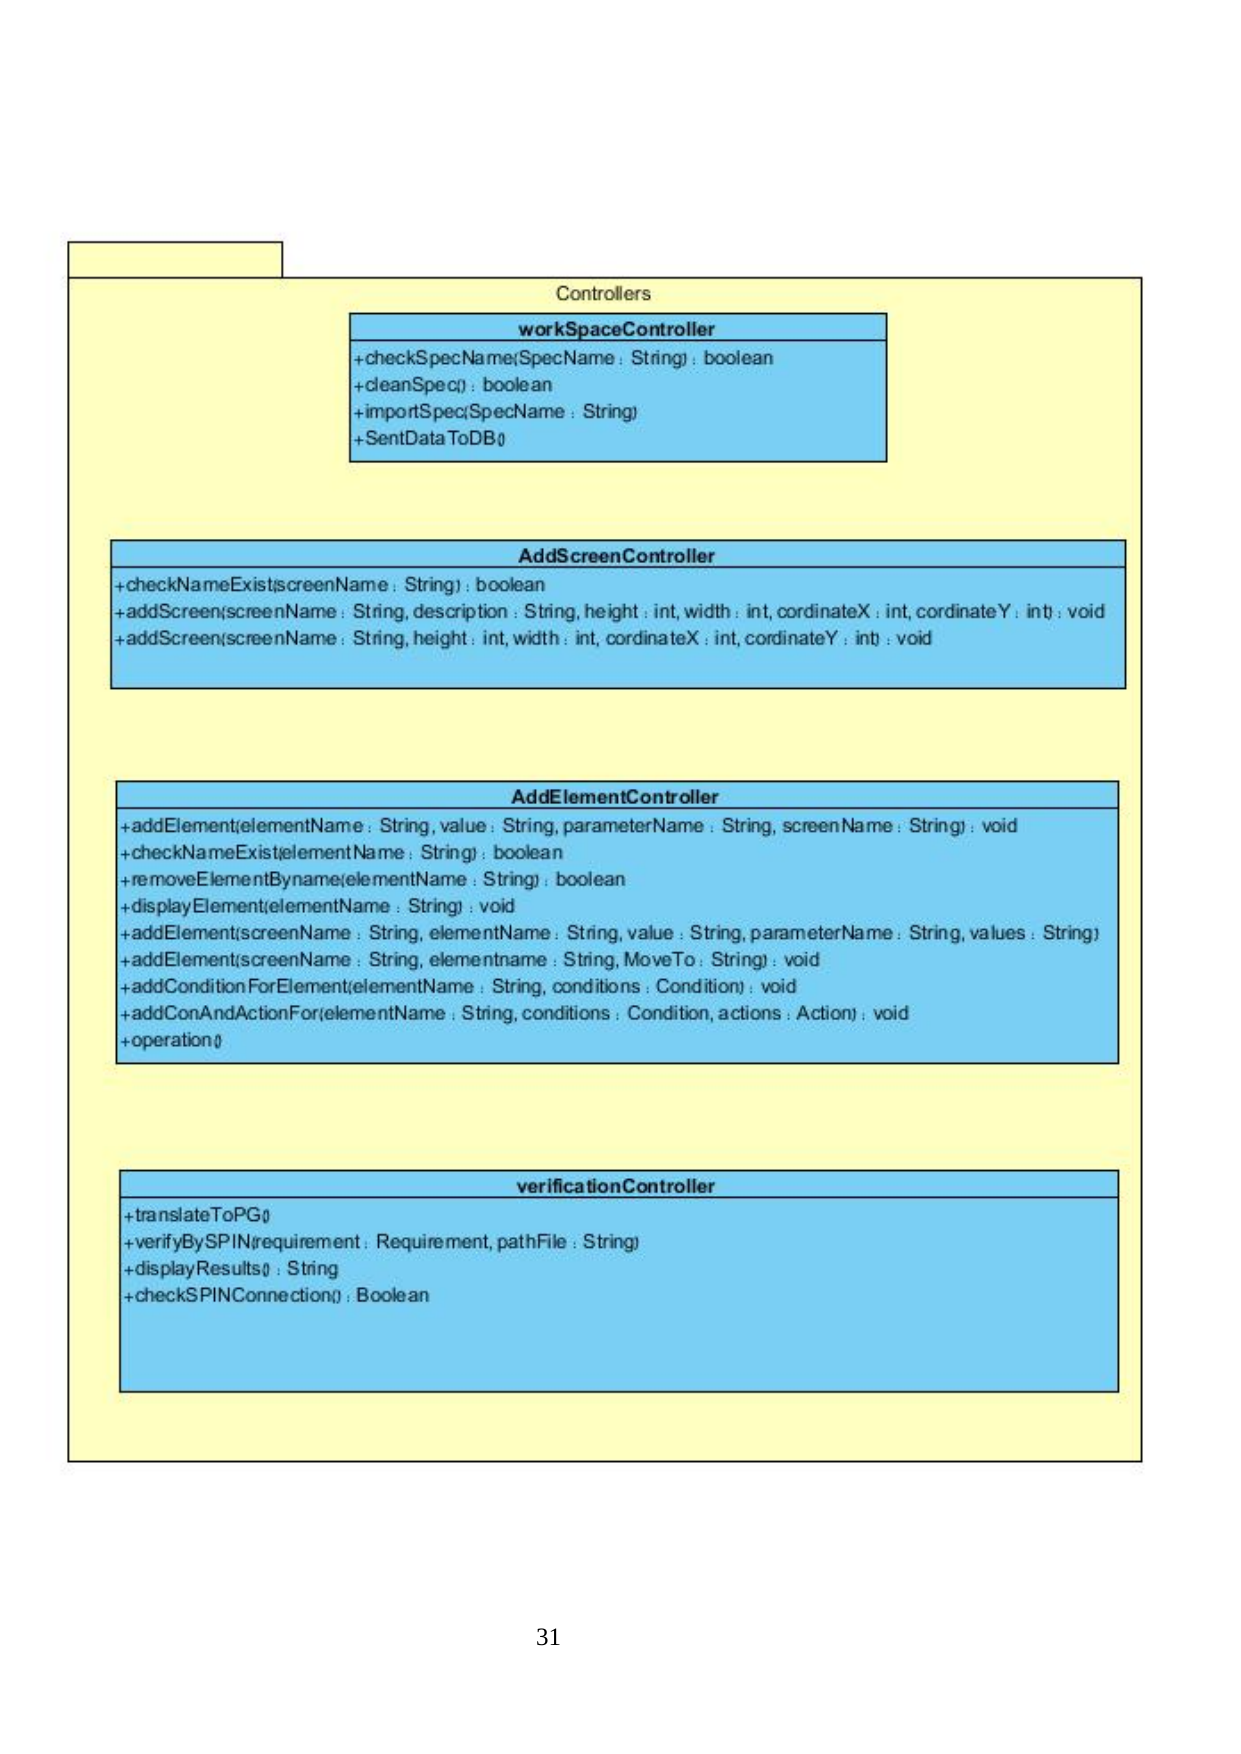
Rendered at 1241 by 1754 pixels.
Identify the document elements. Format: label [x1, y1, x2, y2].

picture [34, 147, 1150, 1485]
